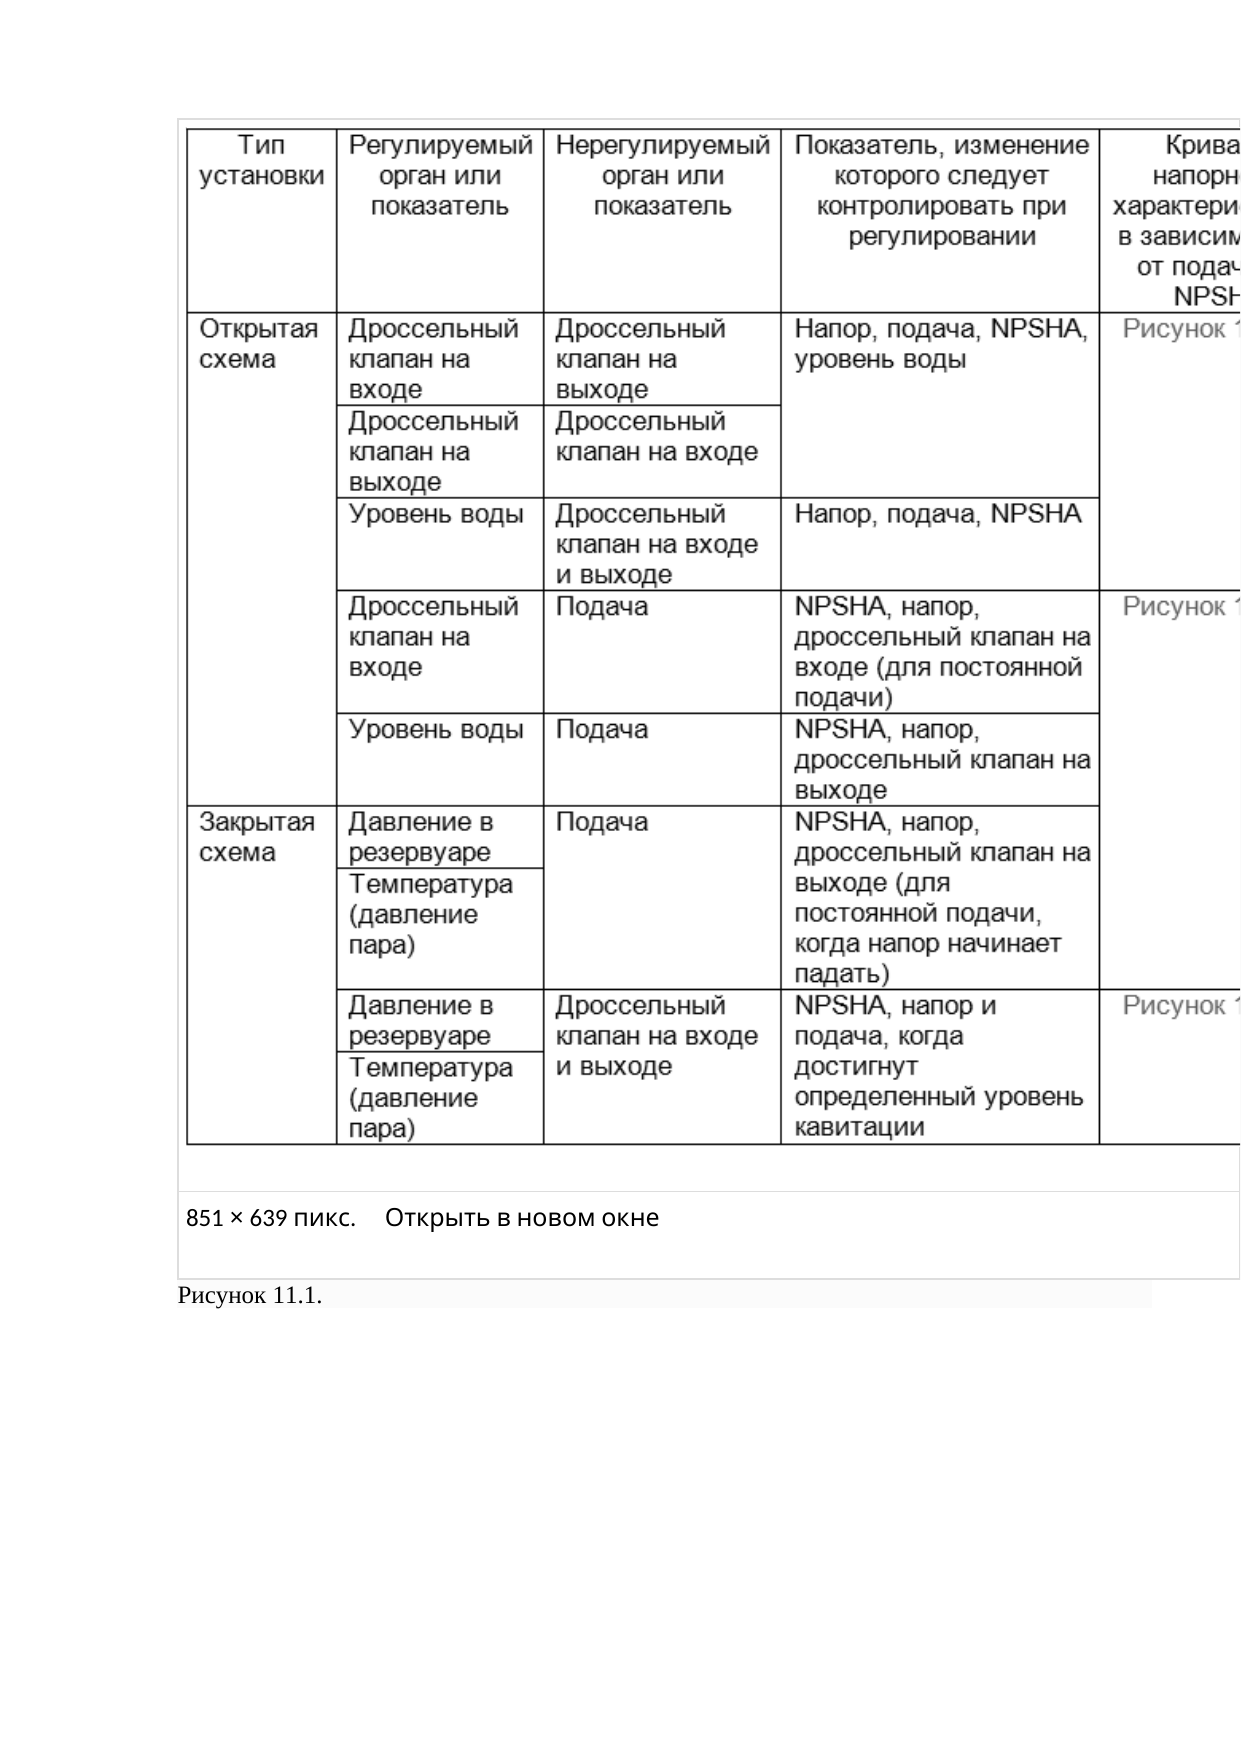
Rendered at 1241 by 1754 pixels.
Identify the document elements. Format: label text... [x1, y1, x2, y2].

table_header [179, 120, 1239, 1191]
picture [185, 127, 1241, 1147]
table_cell 851 × 639 пикс. Открыть в новом окне [179, 1192, 1239, 1278]
text Рисунок 11.1. [177, 1280, 1152, 1308]
